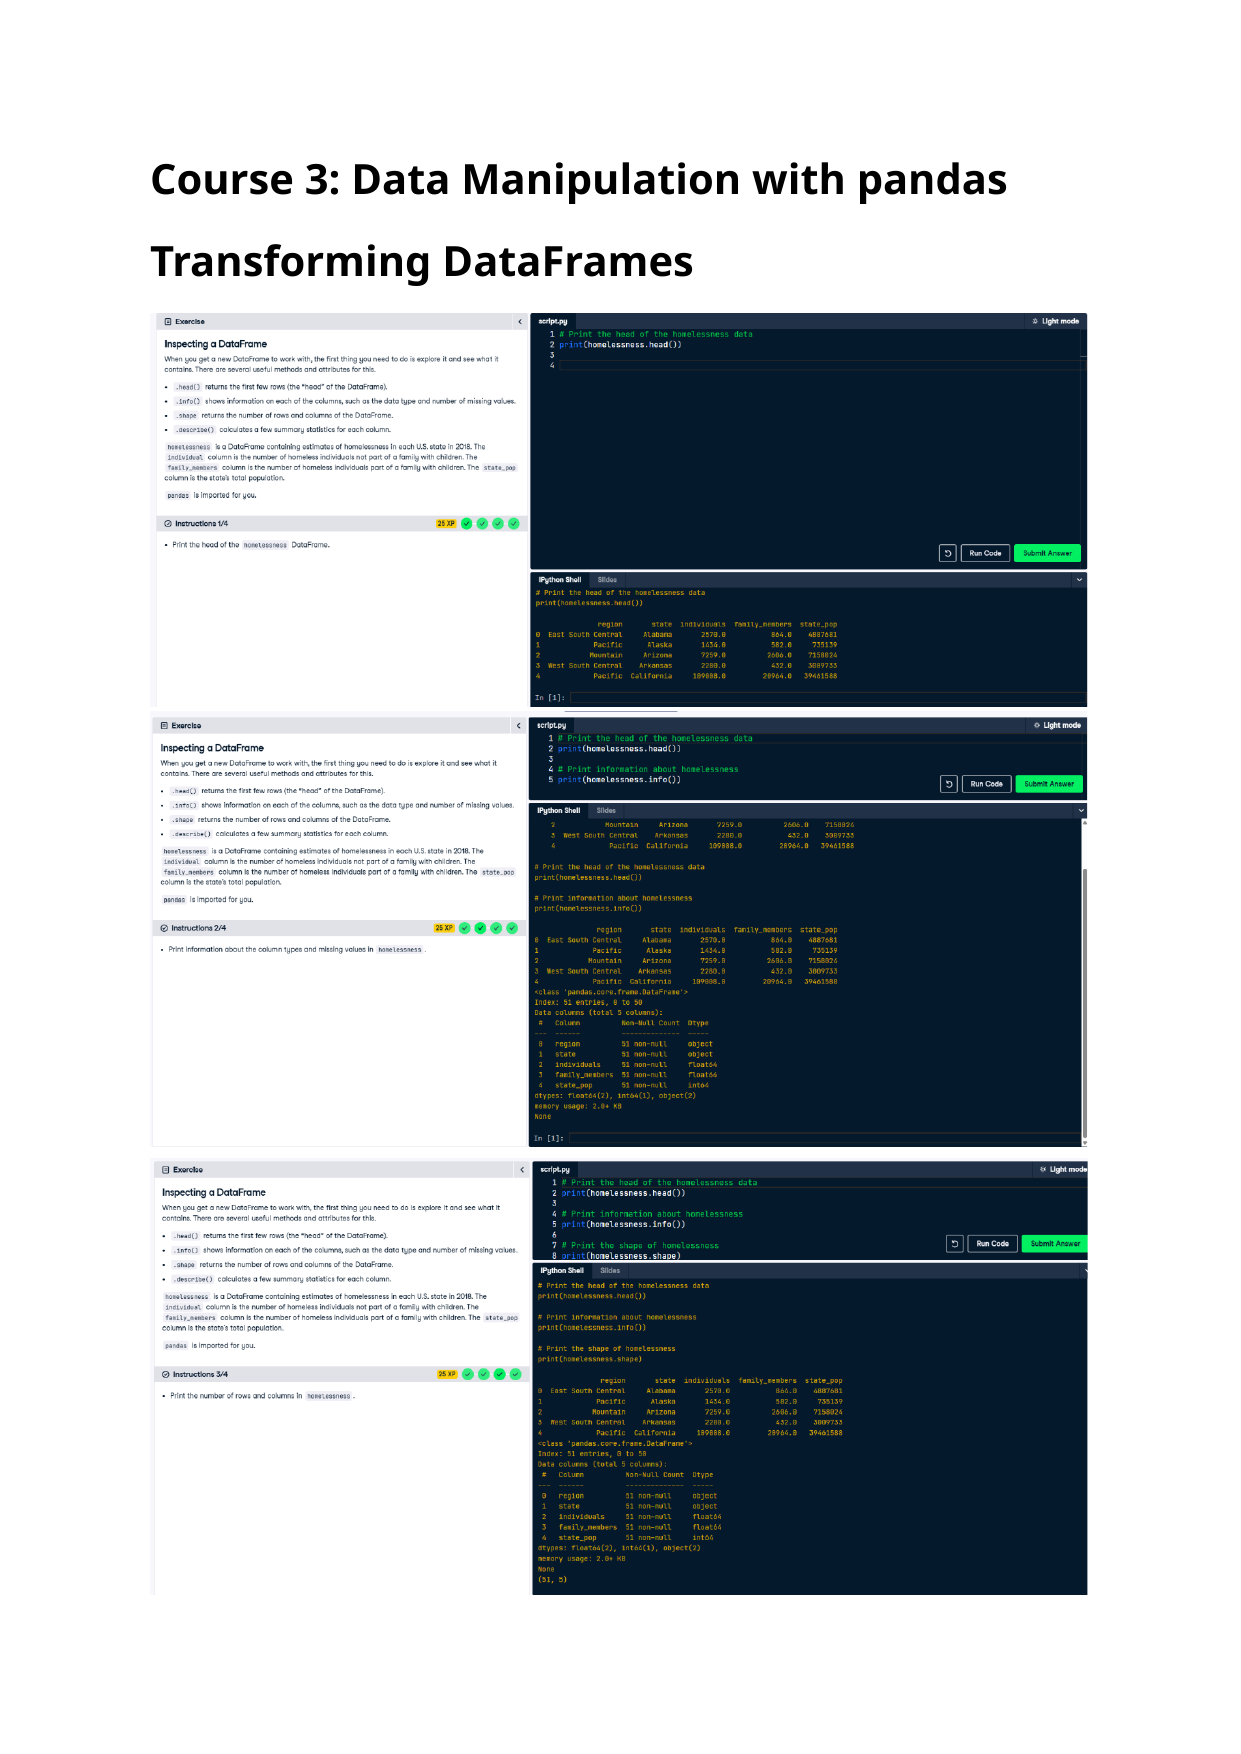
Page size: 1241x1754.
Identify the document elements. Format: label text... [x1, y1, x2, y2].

picture [150, 1158, 1088, 1595]
picture [150, 313, 1088, 707]
text Transforming DataFrames [150, 232, 1090, 289]
picture [150, 711, 1088, 1147]
text Course 3: Data Manipulation with pandas [150, 150, 1090, 207]
